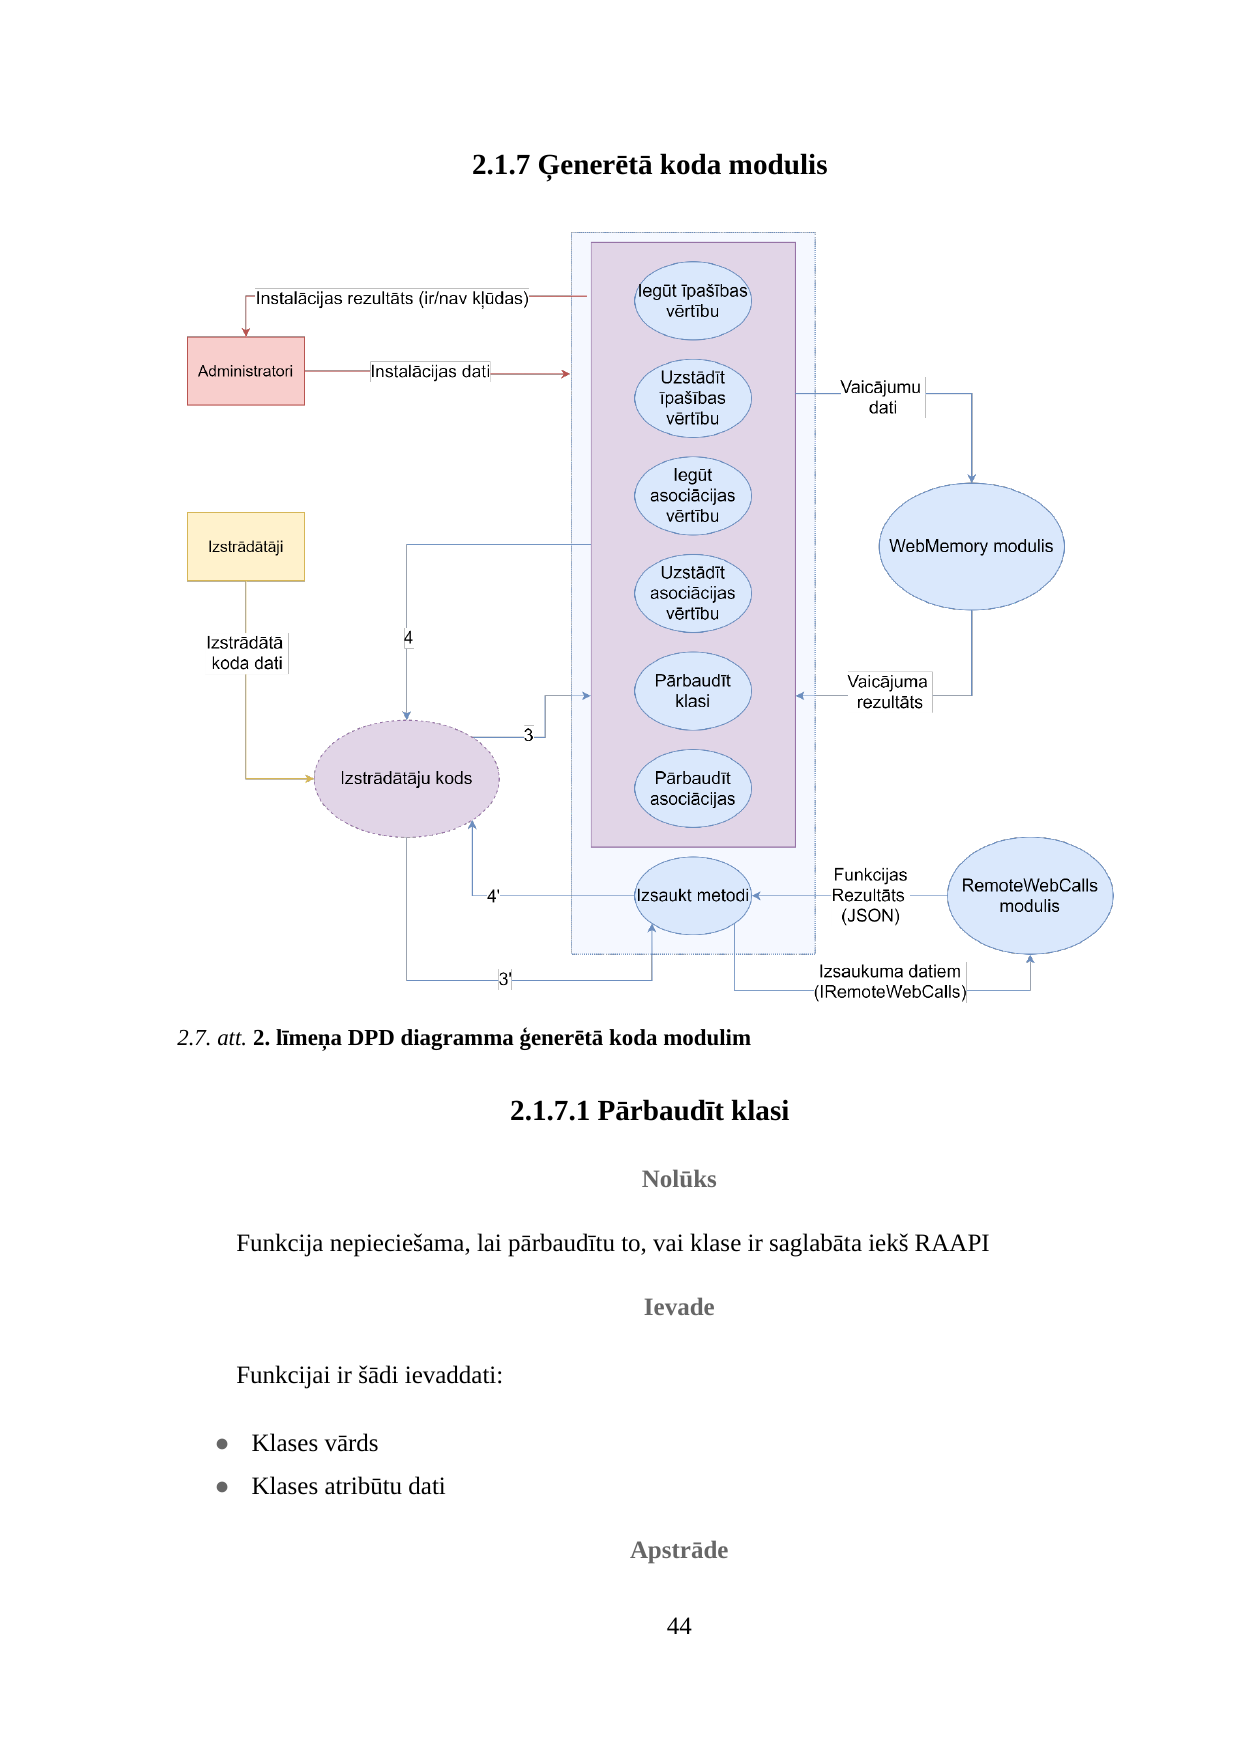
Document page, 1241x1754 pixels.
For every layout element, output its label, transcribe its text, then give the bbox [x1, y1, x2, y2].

text Funkcija nepieciešama, lai pārbaudītu to, vai klase ir saglabāta iekš RAAPI [177, 1228, 1122, 1257]
text 2.7. att. 2. līmeņa DPD diagramma ģenerētā koda modulim [177, 1012, 1122, 1051]
text Nolūks [177, 1164, 1122, 1193]
text Ievade [177, 1292, 1122, 1321]
text Apstrāde [177, 1535, 1122, 1564]
subtitle 2.1.7 Ģenerētā koda modulis [177, 147, 1122, 181]
subtitle 2.1.7.1 Pārbaudīt klasi [177, 1093, 1122, 1126]
list Klases vārds [214, 1428, 1122, 1457]
list Klases atribūtu dati [214, 1471, 1122, 1500]
picture [177, 222, 1123, 1012]
text Funkcijai ir šādi ievaddati: [177, 1360, 1122, 1389]
